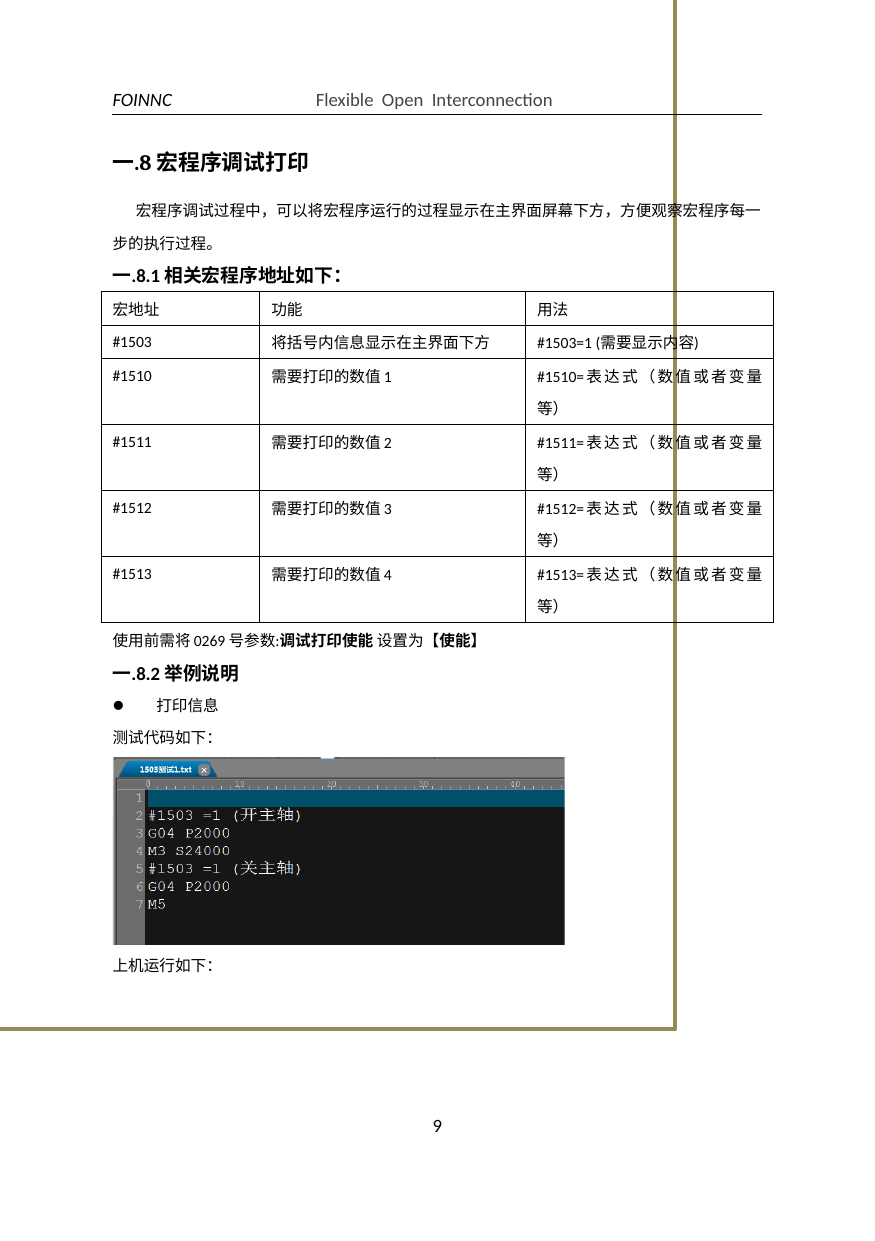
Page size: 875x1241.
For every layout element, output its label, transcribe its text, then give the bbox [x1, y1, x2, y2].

list 打印信息 [112, 688, 762, 721]
table_cell 需要打印的数值1 [260, 359, 525, 424]
table_cell #1503=1 (需要显示内容) [526, 326, 773, 358]
text 测试代码如下： [112, 721, 762, 753]
table_cell #1513=表达式（数值或者变量等） [526, 557, 773, 622]
text 相关宏程序地址如下： [112, 258, 762, 291]
table_cell #1512=表达式（数值或者变量等） [526, 491, 773, 556]
table_cell 需要打印的数值3 [260, 491, 525, 556]
table_cell #1511 [102, 425, 259, 490]
table_header 功能 [260, 292, 525, 324]
text 举例说明 [112, 656, 762, 688]
text 宏程序调试打印 [112, 145, 762, 177]
table_cell #1510=表达式（数值或者变量等） [526, 359, 773, 424]
table_cell 将括号内信息显示在主界面下方 [260, 326, 525, 358]
text 宏程序调试过程中，可以将宏程序运行的过程显示在主界面屏幕下方，方便观察宏程序每一步的执行过程。 [112, 193, 762, 258]
picture [112, 757, 565, 945]
table_cell #1503 [102, 326, 259, 358]
table_cell #1510 [102, 359, 259, 424]
text 上机运行如下： [112, 948, 762, 981]
table_cell #1513 [102, 557, 259, 622]
table_cell #1511=表达式（数值或者变量等） [526, 425, 773, 490]
text 使用前需将0269号参数:调试打印使能 设置为【使能】 [112, 623, 762, 656]
table_cell 需要打印的数值2 [260, 425, 525, 490]
table_cell #1512 [102, 491, 259, 556]
table_header 宏地址 [102, 292, 259, 324]
table_header 用法 [526, 292, 773, 324]
table_cell 需要打印的数值4 [260, 557, 525, 622]
